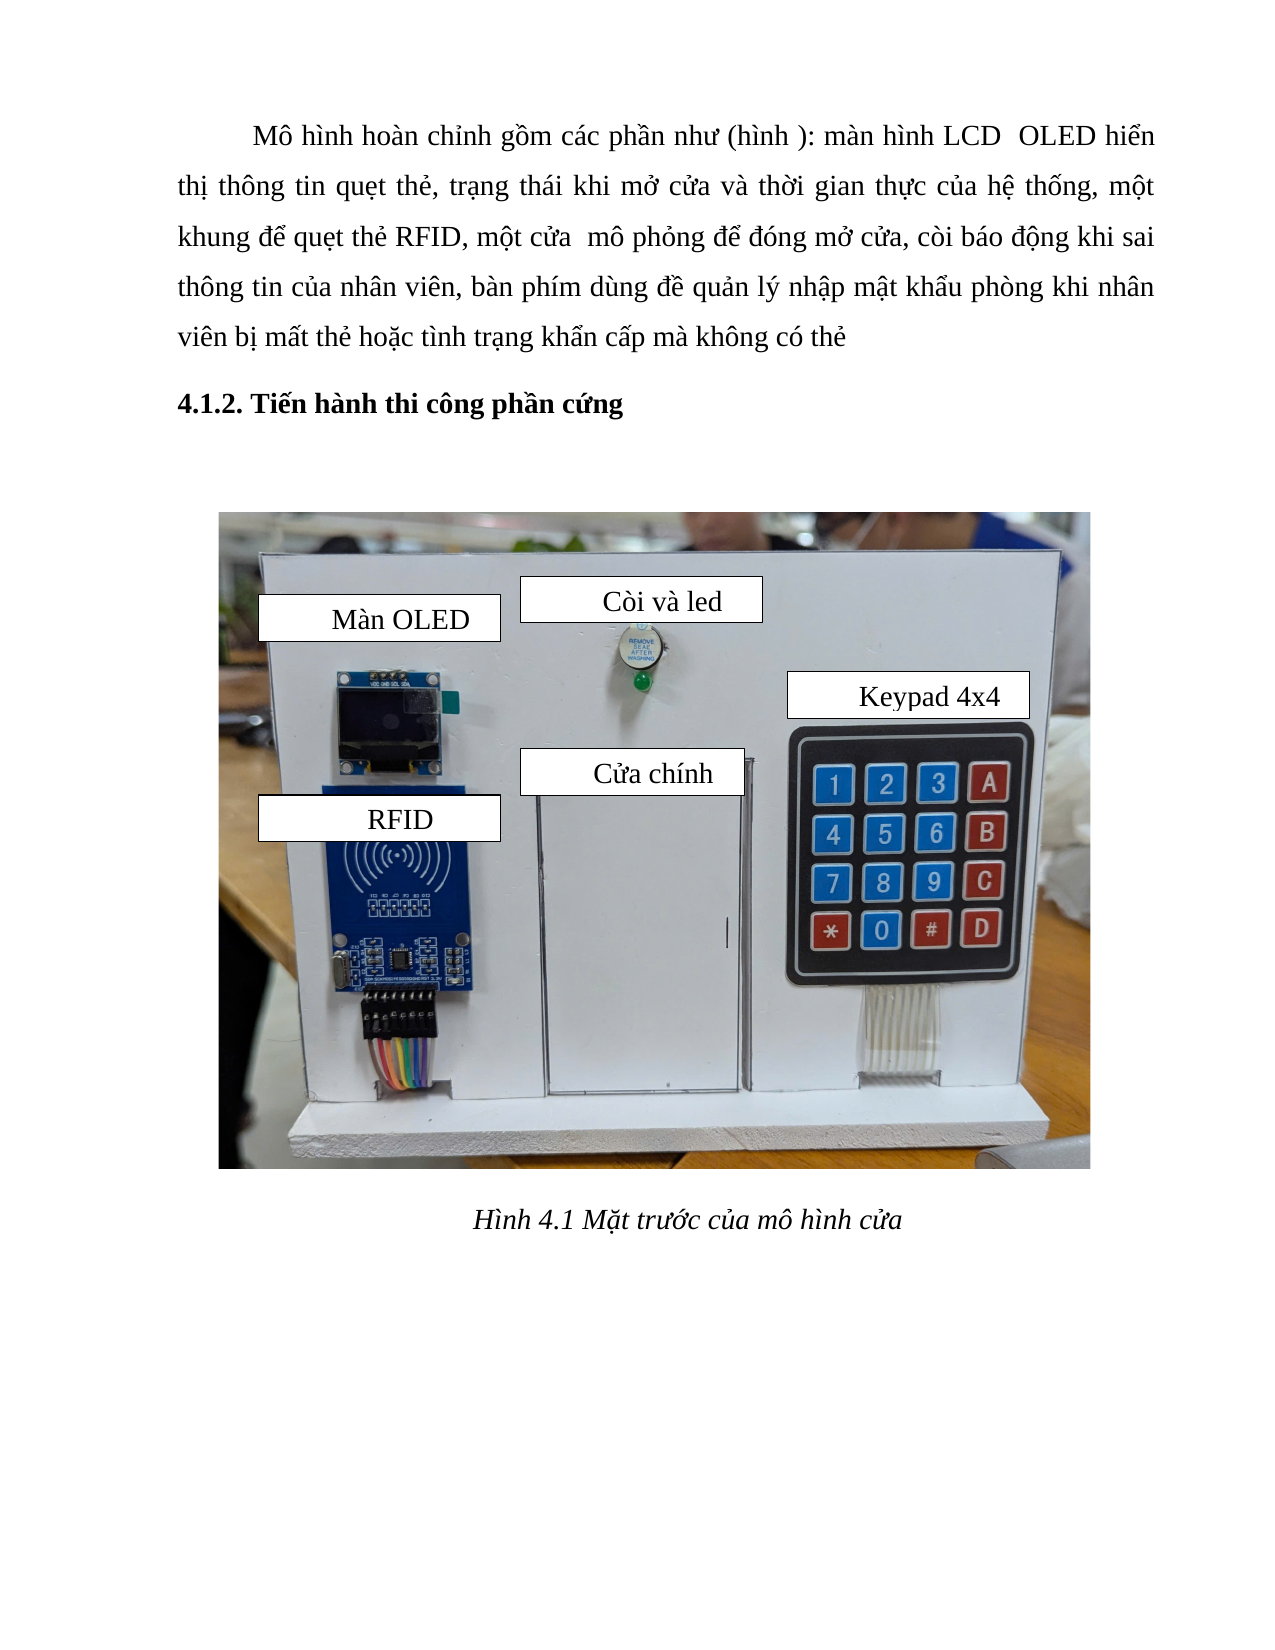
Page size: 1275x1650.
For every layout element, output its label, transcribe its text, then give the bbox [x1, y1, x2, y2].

text Mô hình hoàn chỉnh gồm các phần như (hình ): màn hình LCD OLED hiển thị thông tin quẹt thẻ, trạng thái khi mở cửa và thời gian thực của hệ thống, một khung để quẹt thẻ RFID, một cửa mô phỏng để đóng mở cửa, còi báo động khi sai thông tin của nhân viên, bàn phím dùng đề quản lý nhập mật khẩu phòng khi nhân viên bị mất thẻ hoặc tình trạng khẩn cấp mà không có thẻ [177, 118, 1157, 353]
picture [218, 512, 1091, 1169]
subtitle 4.1.2. Tiến hành thi công phần cứng [177, 386, 1157, 420]
text Hình 4.1 Mặt trước của mô hình cửa [177, 1202, 1157, 1236]
